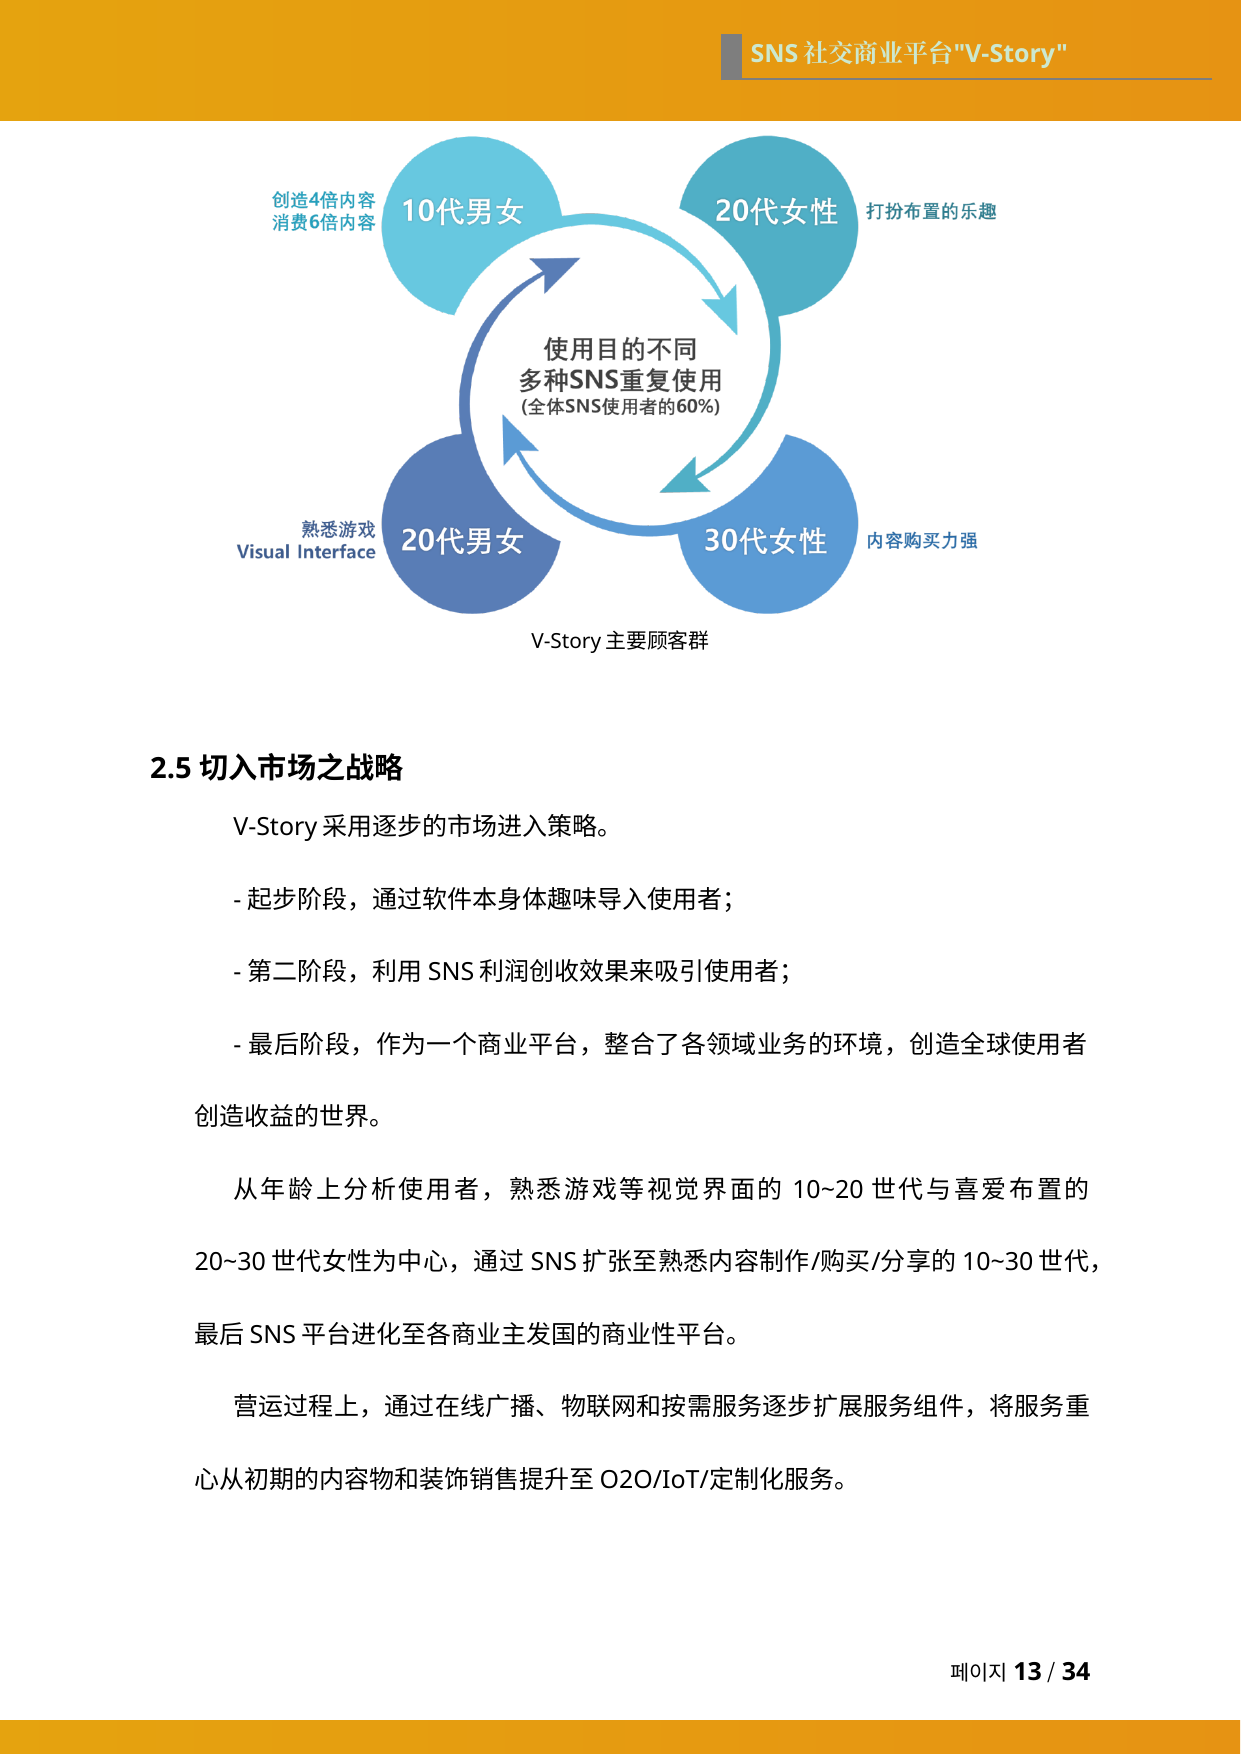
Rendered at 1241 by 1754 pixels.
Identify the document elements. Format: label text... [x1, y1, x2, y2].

list - 最后阶段，作为一个商业平台，整合了各领域业务的环境，创造全球使用者创造收益的世界。 [194, 1024, 1090, 1133]
list - 起步阶段，通过软件本身体趣味导入使用者； [194, 879, 1090, 916]
text 2.5 切入市场之战略 [150, 744, 1090, 787]
text V-Story主要顾客群 [150, 632, 1090, 653]
list V-Story采用逐步的市场进入策略。 [194, 807, 1090, 843]
list 营运过程上，通过在线广播、物联网和按需服务逐步扩展服务组件，将服务重心从初期的内容物和装饰销售提升至O2O/IoT/定制化服务。 [194, 1387, 1090, 1496]
list 从年龄上分析使用者，熟悉游戏等视觉界面的10~20世代与喜爱布置的20~30世代女性为中心，通过SNS扩张至熟悉内容制作/购买/分享的10~30世代，最后SNS平台进化至各商业主发国的商业性平台。 [194, 1169, 1090, 1351]
list - 第二阶段，利用SNS利润创收效果来吸引使用者； [194, 952, 1090, 988]
picture [150, 135, 1090, 614]
